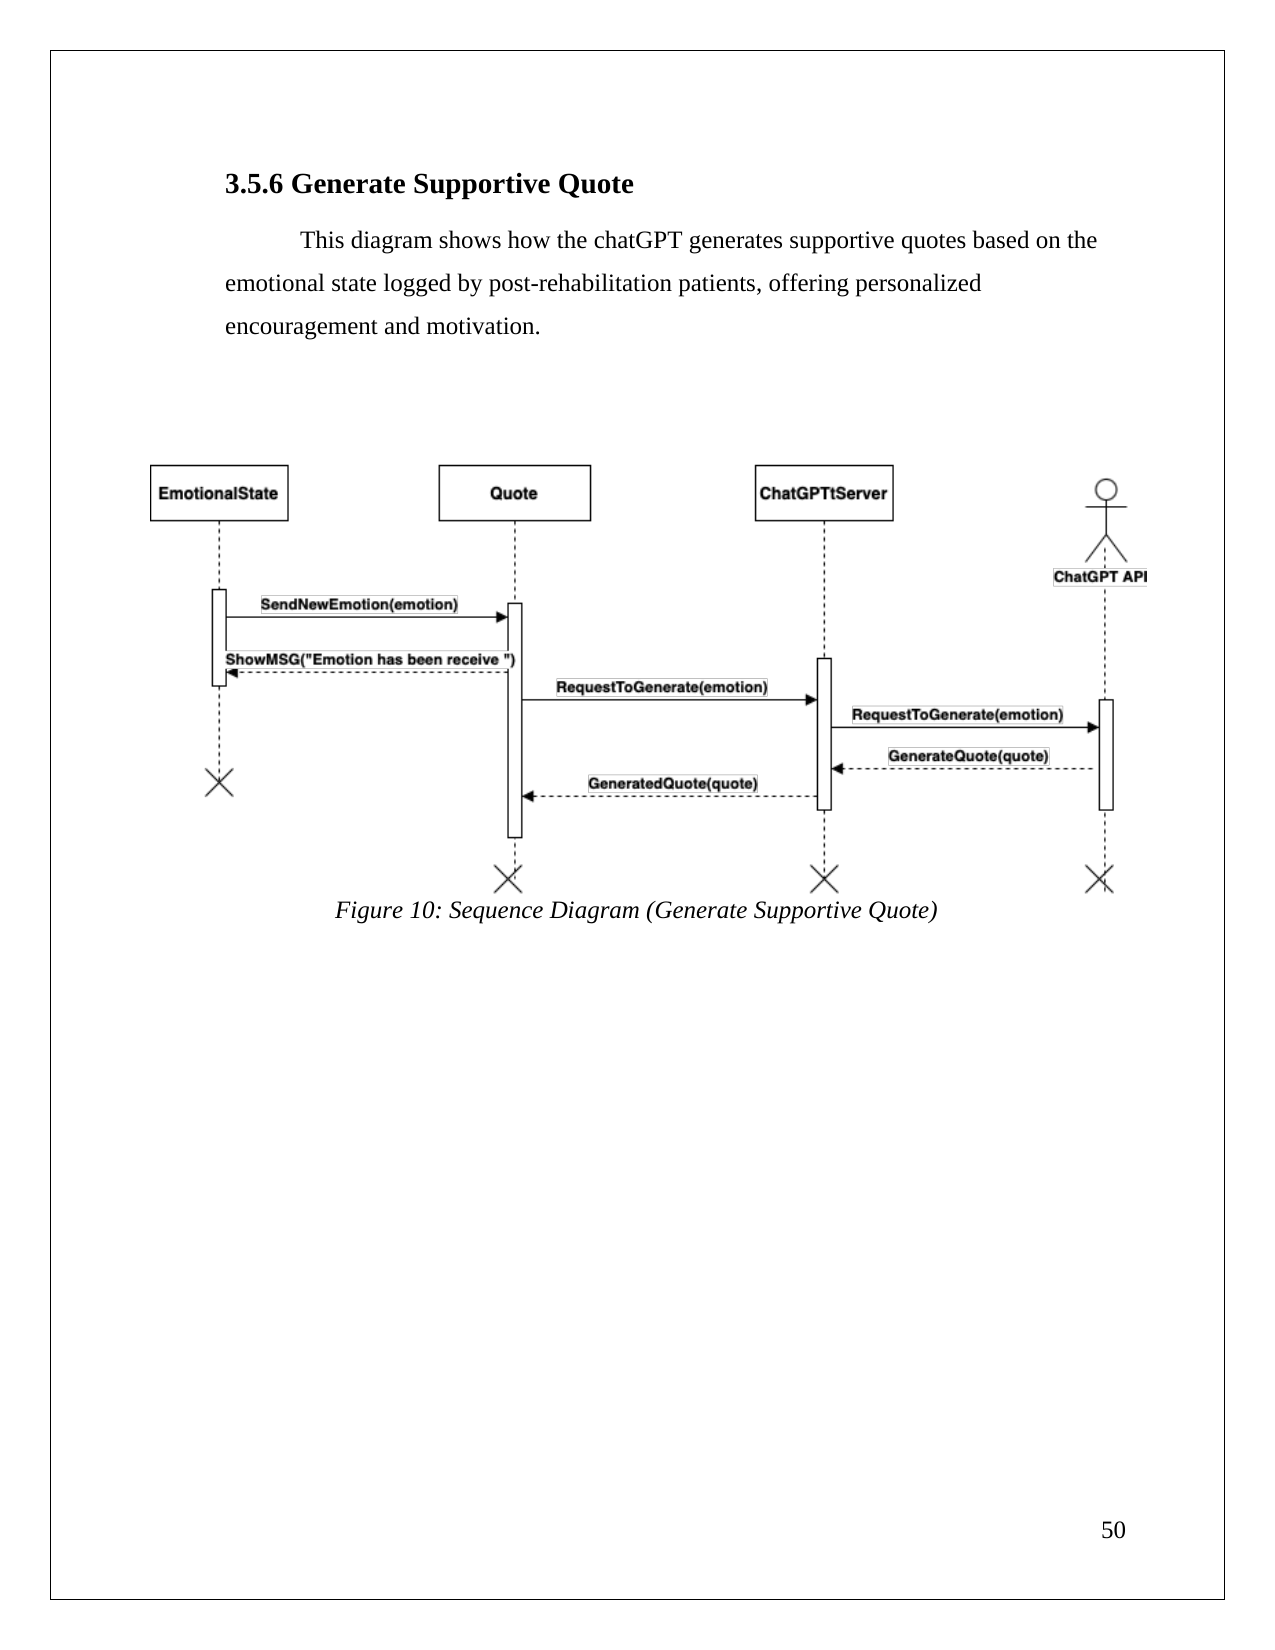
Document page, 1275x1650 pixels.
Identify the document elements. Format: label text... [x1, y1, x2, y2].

text Figure 10: Sequence Diagram (Generate Supportive Quote) [150, 895, 1125, 924]
subtitle 3.5.6 Generate Supportive Quote [225, 167, 1125, 200]
text This diagram shows how the chatGPT generates supportive quotes based on the emotional state logged by post-rehabilitation patients, offering personalized encouragement and motivation. [225, 225, 1125, 340]
picture [150, 447, 1147, 895]
